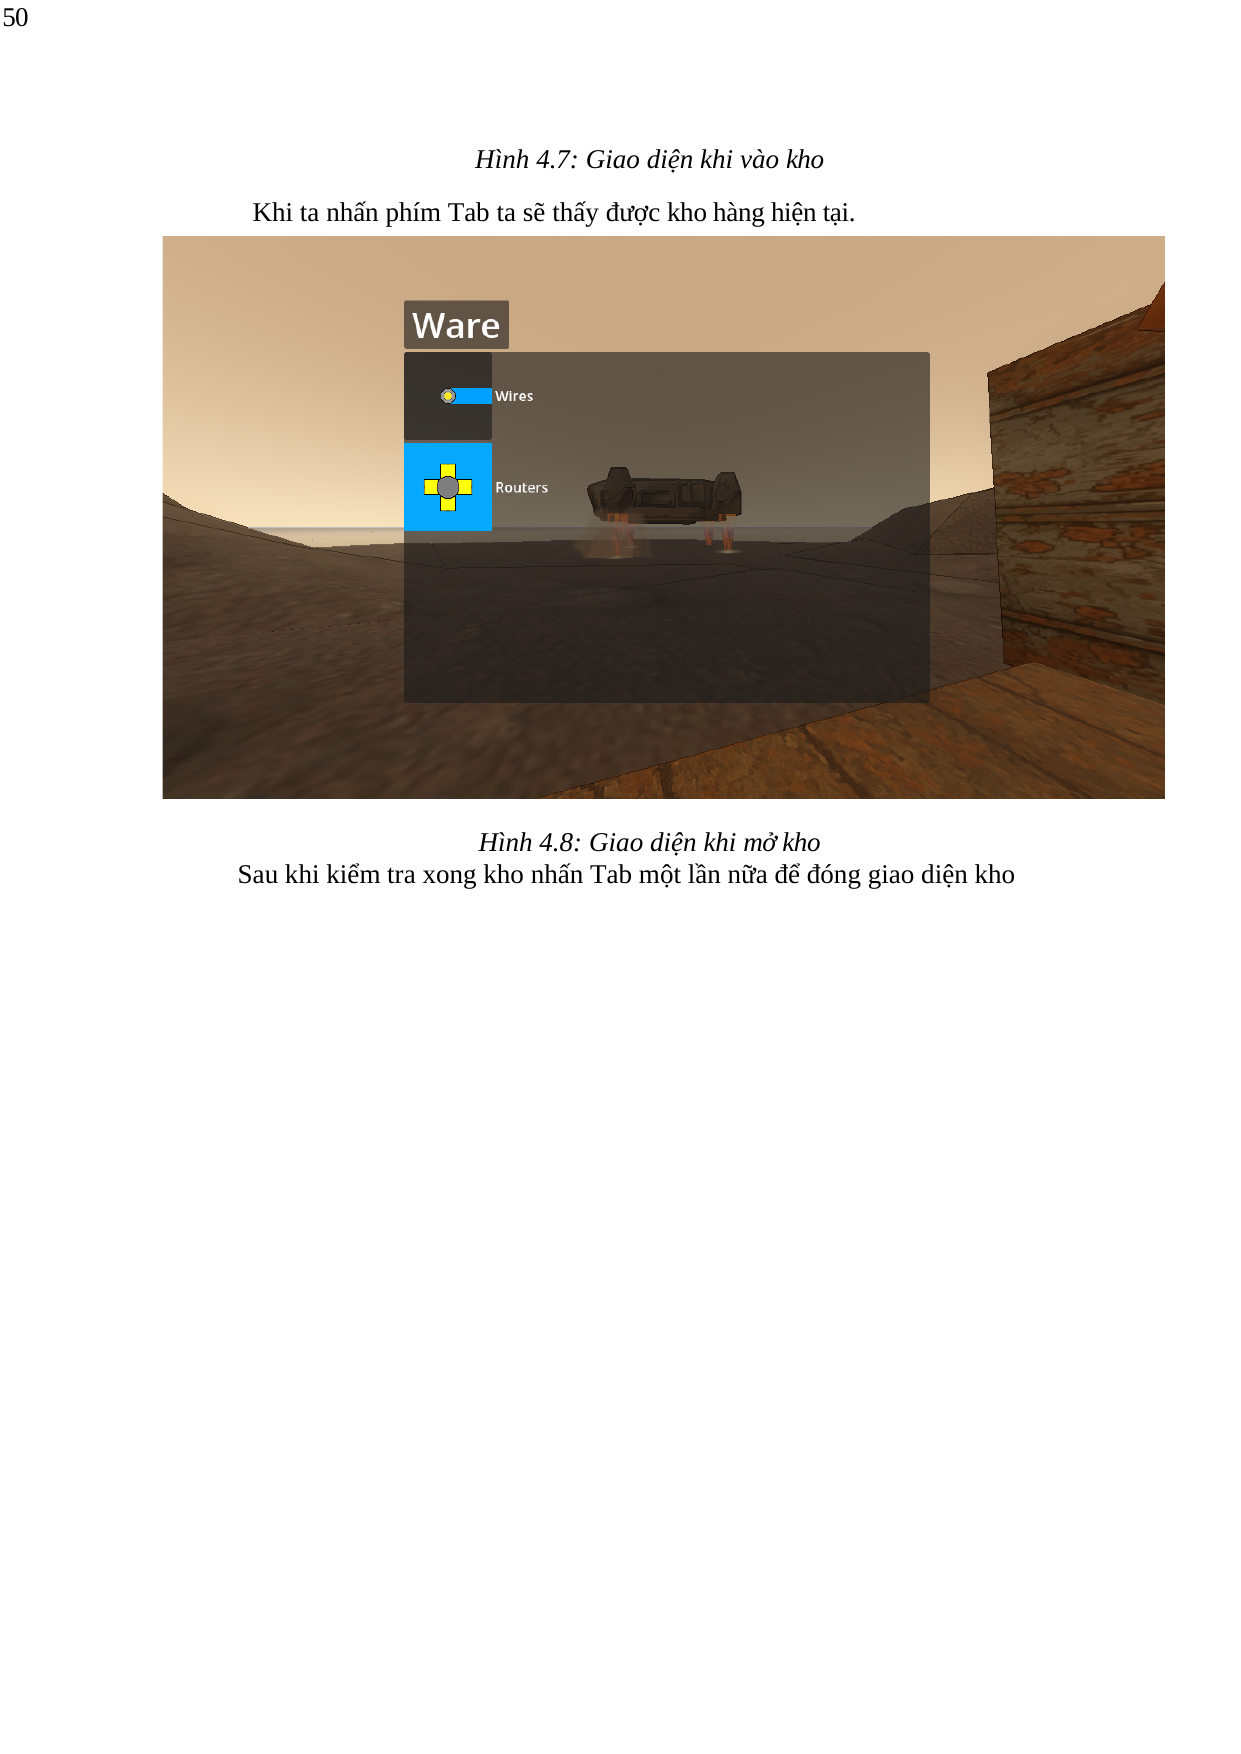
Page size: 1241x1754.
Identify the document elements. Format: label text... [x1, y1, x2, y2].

text Hình 4.8: Giao diện khi mở kho [319, 827, 980, 858]
text Khi ta nhấn phím Tab ta sẽ thấy được kho hàng hiện tại. [177, 196, 1112, 227]
text Hình 4.7: Giao diện khi vào kho [319, 143, 980, 174]
text Sau khi kiểm tra xong kho nhấn Tab một lần nữa để đóng giao diện kho [177, 858, 1166, 889]
picture [162, 236, 1165, 799]
